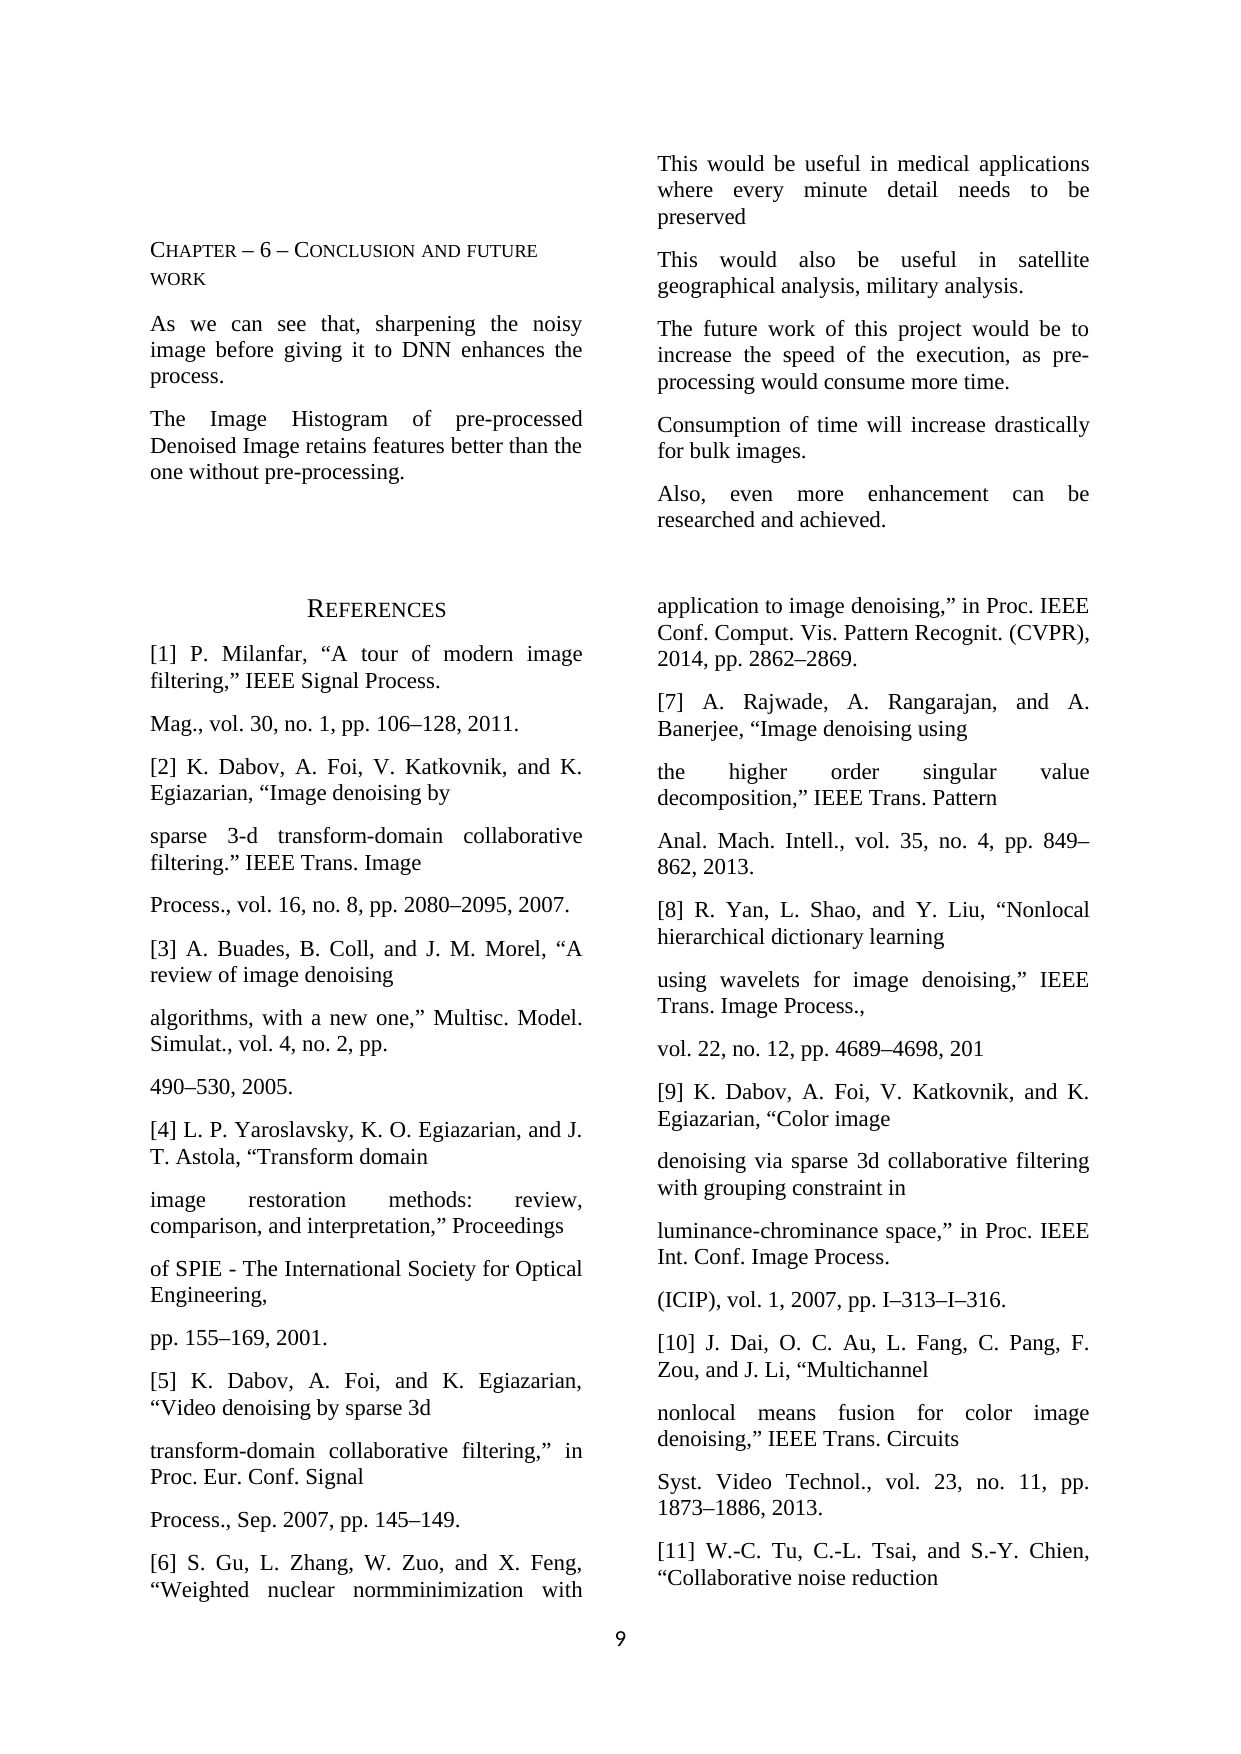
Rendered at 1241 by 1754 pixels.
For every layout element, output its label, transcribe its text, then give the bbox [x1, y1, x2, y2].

text [6] S. Gu, L. Zhang, W. Zuo, and X. Feng, “Weighted nuclear normminimization with application to image denoising,” in Proc. IEEE Conf. Comput. Vis. Pattern Recognit. (CVPR), 2014, pp. 2862–2869. [657, 593, 1090, 672]
text nonlocal means fusion for color image denoising,” IEEE Trans. Circuits [657, 1399, 1090, 1451]
text This would also be useful in satellite geographical analysis, military analysis. [657, 246, 1090, 298]
text [6] S. Gu, L. Zhang, W. Zuo, and X. Feng, “Weighted nuclear normminimization with application to image denoising,” in Proc. IEEE Conf. Comput. Vis. Pattern Recognit. (CVPR), 2014, pp. 2862–2869. [150, 1549, 583, 1602]
text [9] K. Dabov, A. Foi, V. Katkovnik, and K. Egiazarian, “Color image [657, 1078, 1090, 1131]
text [7] A. Rajwade, A. Rangarajan, and A. Banerjee, “Image denoising using [657, 688, 1090, 741]
text (ICIP), vol. 1, 2007, pp. I–313–I–316. [657, 1286, 1090, 1313]
text [10] J. Dai, O. C. Au, L. Fang, C. Pang, F. Zou, and J. Li, “Multichannel [657, 1329, 1090, 1382]
text References [150, 593, 583, 624]
text image restoration methods: review, comparison, and interpretation,” Proceedings [150, 1186, 583, 1238]
text Anal. Mach. Intell., vol. 35, no. 4, pp. 849–862, 2013. [657, 827, 1090, 880]
text [1] P. Milanfar, “A tour of modern image filtering,” IEEE Signal Process. [150, 640, 583, 693]
text Process., vol. 16, no. 8, pp. 2080–2095, 2007. [150, 892, 583, 918]
text [3] A. Buades, B. Coll, and J. M. Morel, “A review of image denoising [150, 934, 583, 987]
text Syst. Video Technol., vol. 23, no. 11, pp. 1873–1886, 2013. [657, 1468, 1090, 1521]
text [4] L. P. Yaroslavsky, K. O. Egiazarian, and J. T. Astola, “Transform domain [150, 1116, 583, 1169]
text Consumption of time will increase drastically for bulk images. [657, 411, 1090, 463]
text denoising via sparse 3d collaborative filtering with grouping constraint in [657, 1148, 1090, 1200]
text Process., Sep. 2007, pp. 145–149. [150, 1506, 583, 1533]
text pp. 155–169, 2001. [150, 1324, 583, 1351]
text sparse 3-d transform-domain collaborative filtering.” IEEE Trans. Image [150, 822, 583, 875]
text The Image Histogram of pre-processed Denoised Image retains features better than the one without pre-processing. [150, 405, 583, 484]
text the higher order singular value decomposition,” IEEE Trans. Pattern [657, 758, 1090, 810]
text 490–530, 2005. [150, 1073, 583, 1100]
text [8] R. Yan, L. Shao, and Y. Liu, “Nonlocal hierarchical dictionary learning [657, 896, 1090, 949]
text transform-domain collaborative filtering,” in Proc. Eur. Conf. Signal [150, 1437, 583, 1489]
text Also, even more enhancement can be researched and achieved. [657, 480, 1090, 533]
text Mag., vol. 30, no. 1, pp. 106–128, 2011. [150, 710, 583, 736]
text luminance-chrominance space,” in Proc. IEEE Int. Conf. Image Process. [657, 1217, 1090, 1270]
text of SPIE - The International Society for Optical Engineering, [150, 1255, 583, 1308]
text [2] K. Dabov, A. Foi, V. Katkovnik, and K. Egiazarian, “Image denoising by [150, 753, 583, 806]
text This would be useful in medical applications where every minute detail needs to be preserved [657, 150, 1090, 229]
text algorithms, with a new one,” Multisc. Model. Simulat., vol. 4, no. 2, pp. [150, 1004, 583, 1057]
text [5] K. Dabov, A. Foi, and K. Egiazarian, “Video denoising by sparse 3d [150, 1367, 583, 1420]
text [11] W.-C. Tu, C.-L. Tsai, and S.-Y. Chien, “Collaborative noise reduction [657, 1537, 1090, 1590]
text The future work of this project would be to increase the speed of the execution, as pre-processing would consume more time. [657, 315, 1090, 394]
text As we can see that, sharpening the noisy image before giving it to DNN enhances the process. [150, 309, 583, 389]
text vol. 22, no. 12, pp. 4689–4698, 201 [657, 1035, 1090, 1062]
text using wavelets for image denoising,” IEEE Trans. Image Process., [657, 966, 1090, 1018]
text Chapter – 6 – Conclusion and future work [150, 236, 583, 291]
